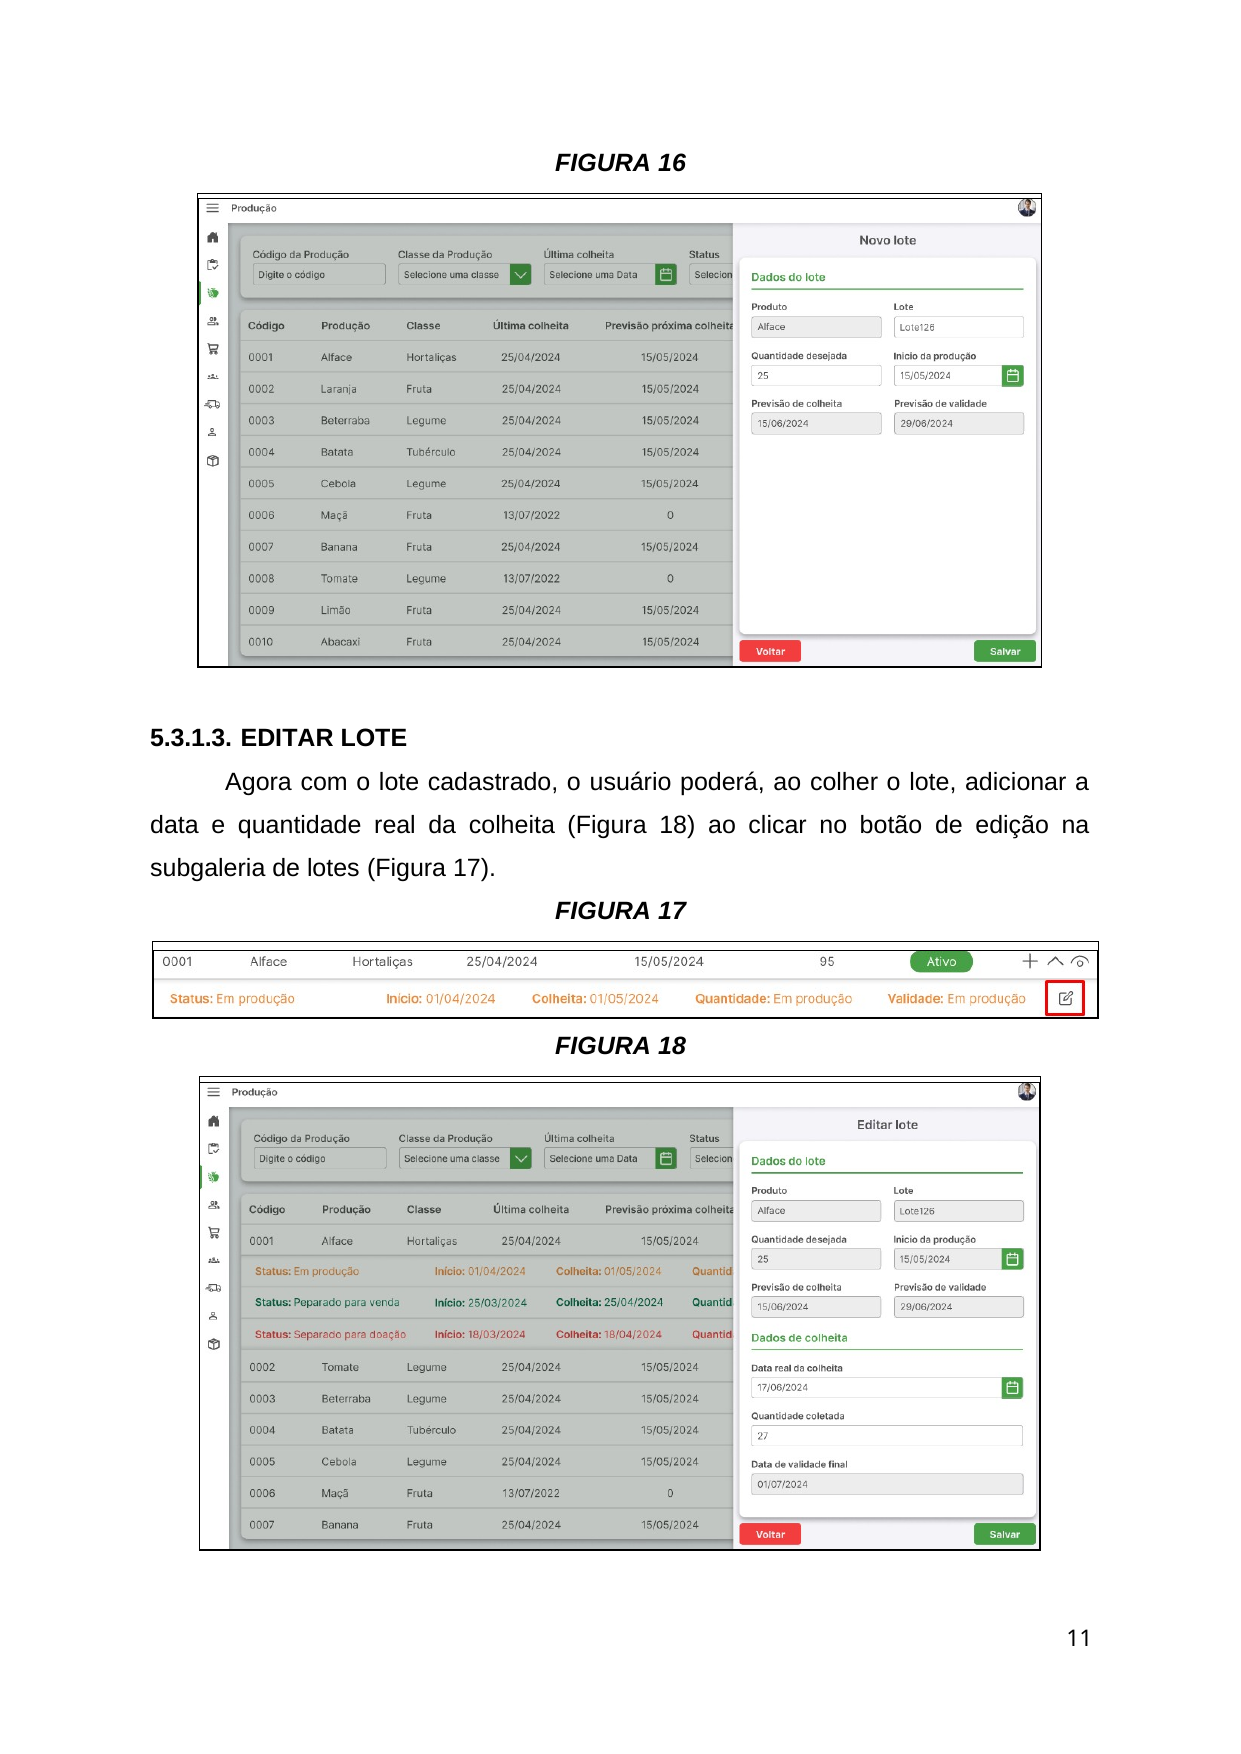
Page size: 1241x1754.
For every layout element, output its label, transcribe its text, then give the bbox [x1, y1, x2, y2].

subtitle FIGURA 18 [195, 949, 1046, 1060]
picture [199, 199, 1041, 666]
text Agora com o lote cadastrado, o usuário poderá, ao colher o lote, adicionar a data e quantidade real da colheita (Figura 18) ao clicar no botão de edição na subgaleria de lotes (Figura 17). [150, 766, 1091, 881]
subtitle FIGURA 16 [195, 148, 1046, 177]
subtitle FIGURA 17 [195, 896, 1046, 925]
picture [200, 1083, 1039, 1549]
subtitle EDITAR LOTE [150, 723, 1109, 752]
picture [154, 951, 195, 1017]
picture [1046, 951, 1097, 1017]
